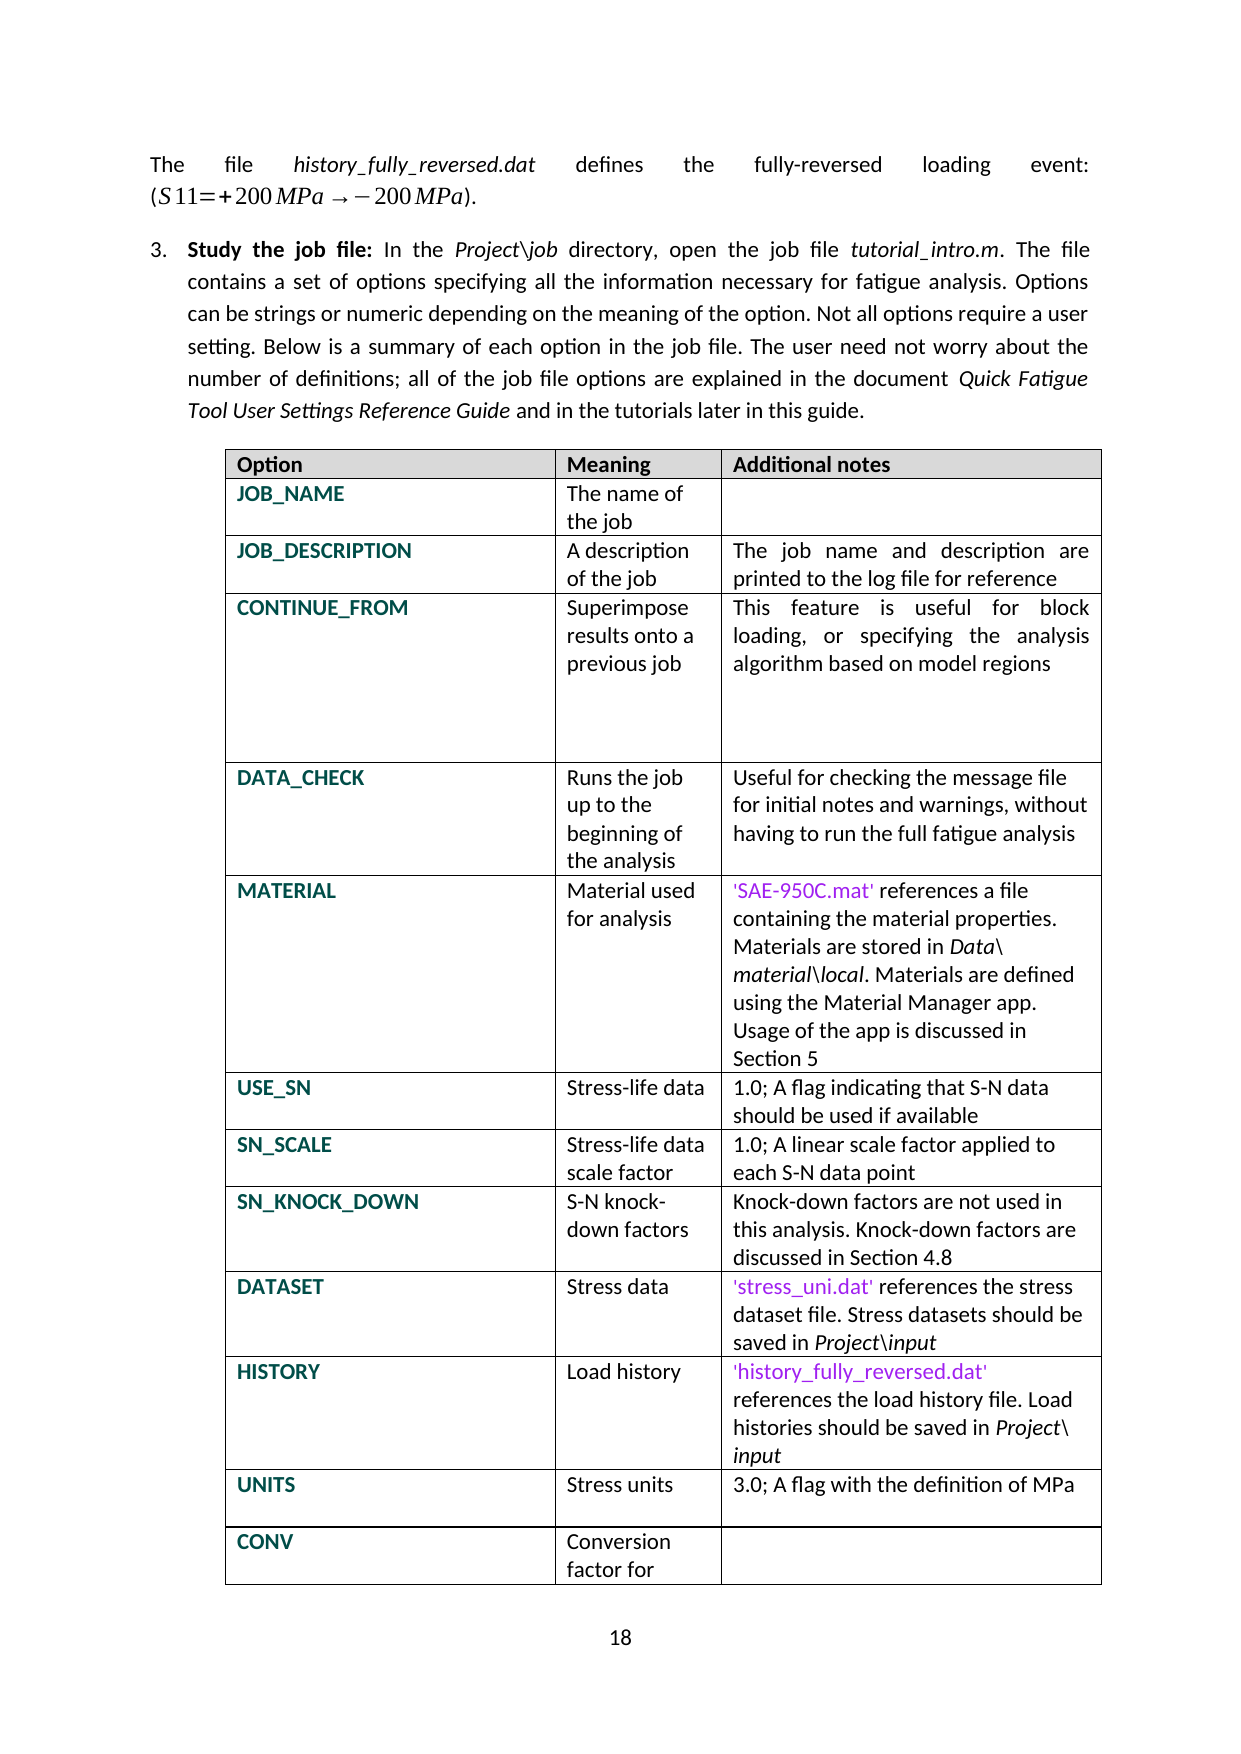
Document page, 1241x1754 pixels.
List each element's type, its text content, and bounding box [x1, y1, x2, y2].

table_cell JOB_NAME [226, 479, 555, 535]
table_cell Stress-life data scale factor [556, 1130, 721, 1186]
table_cell Material used for analysis [556, 876, 721, 1072]
table_header Meaning [556, 450, 721, 478]
table_cell CONV [226, 1528, 555, 1583]
table_cell Stress data [556, 1272, 721, 1356]
table_cell 'SAE-950C.mat' references a file containing the material properties. Materials are stored in Data\material\local. Materials are defined using the Material Manager app. Usage of the app is discussed in Section 5 [722, 876, 1101, 1072]
table_cell A description of the job [556, 536, 721, 592]
table_cell [722, 1528, 1101, 1583]
table_cell 1.0; A linear scale factor applied to each S-N data point [722, 1130, 1101, 1186]
table_cell Load history [556, 1357, 721, 1469]
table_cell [556, 1528, 721, 1583]
table_cell 1.0; A flag indicating that S-N data should be used if available [722, 1073, 1101, 1129]
table_cell HISTORY [226, 1357, 555, 1469]
text The file history_fully_reversed.dat defines the fully-reversed loading event: (). [150, 150, 1090, 210]
table_cell SN_KNOCK_DOWN [226, 1187, 555, 1271]
table_cell 'history_fully_reversed.dat' references the load history file. Load histories should be saved in Project\input [722, 1357, 1101, 1469]
table_cell CONTINUE_FROM [226, 594, 555, 762]
table_cell DATA_CHECK [226, 763, 555, 875]
table_cell JOB_DESCRIPTION [226, 536, 555, 592]
list Study the job file: In the Project\job directory, open the job file tutorial_intro.m. The file contains a set of options specifying all the information necessary for fatigue analysis. Options can be strings or numeric depending on the meaning of the option. Not all options require a user setting. Below is a summary of each option in the job file. The user need not worry about the number of definitions; all of the job file options are explained in the document Quick Fatigue Tool User Settings Reference Guide and in the tutorials later in this guide. [150, 235, 1090, 424]
table_cell Stress units [556, 1470, 721, 1526]
table_cell The name of the job [556, 479, 721, 535]
table_cell DATASET [226, 1272, 555, 1356]
table_cell Stress-life data [556, 1073, 721, 1129]
table_cell SN_SCALE [226, 1130, 555, 1186]
table_cell Runs the job up to the beginning of the analysis [556, 763, 721, 875]
table_cell The job name and description are printed to the log file for reference [722, 536, 1101, 592]
table_cell MATERIAL [226, 876, 555, 1072]
table_cell Knock-down factors are not used in this analysis. Knock-down factors are discussed in Section 4.8 [722, 1187, 1101, 1271]
table_cell 'stress_uni.dat' references the stress dataset file. Stress datasets should be saved in Project\input [722, 1272, 1101, 1356]
table_cell This feature is useful for block loading, or specifying the analysis algorithm based on model regions [722, 594, 1101, 762]
table_cell [722, 479, 1101, 535]
table_header Option [226, 450, 555, 478]
table_cell S-N knock-down factors [556, 1187, 721, 1271]
table_cell UNITS [226, 1470, 555, 1526]
table_cell Superimpose results onto a previous job [556, 594, 721, 762]
table_cell USE_SN [226, 1073, 555, 1129]
table_header Additional notes [722, 450, 1101, 478]
table_cell 3.0; A flag with the definition of MPa [722, 1470, 1101, 1526]
table_cell Useful for checking the message file for initial notes and warnings, without having to run the full fatigue analysis [722, 763, 1101, 875]
